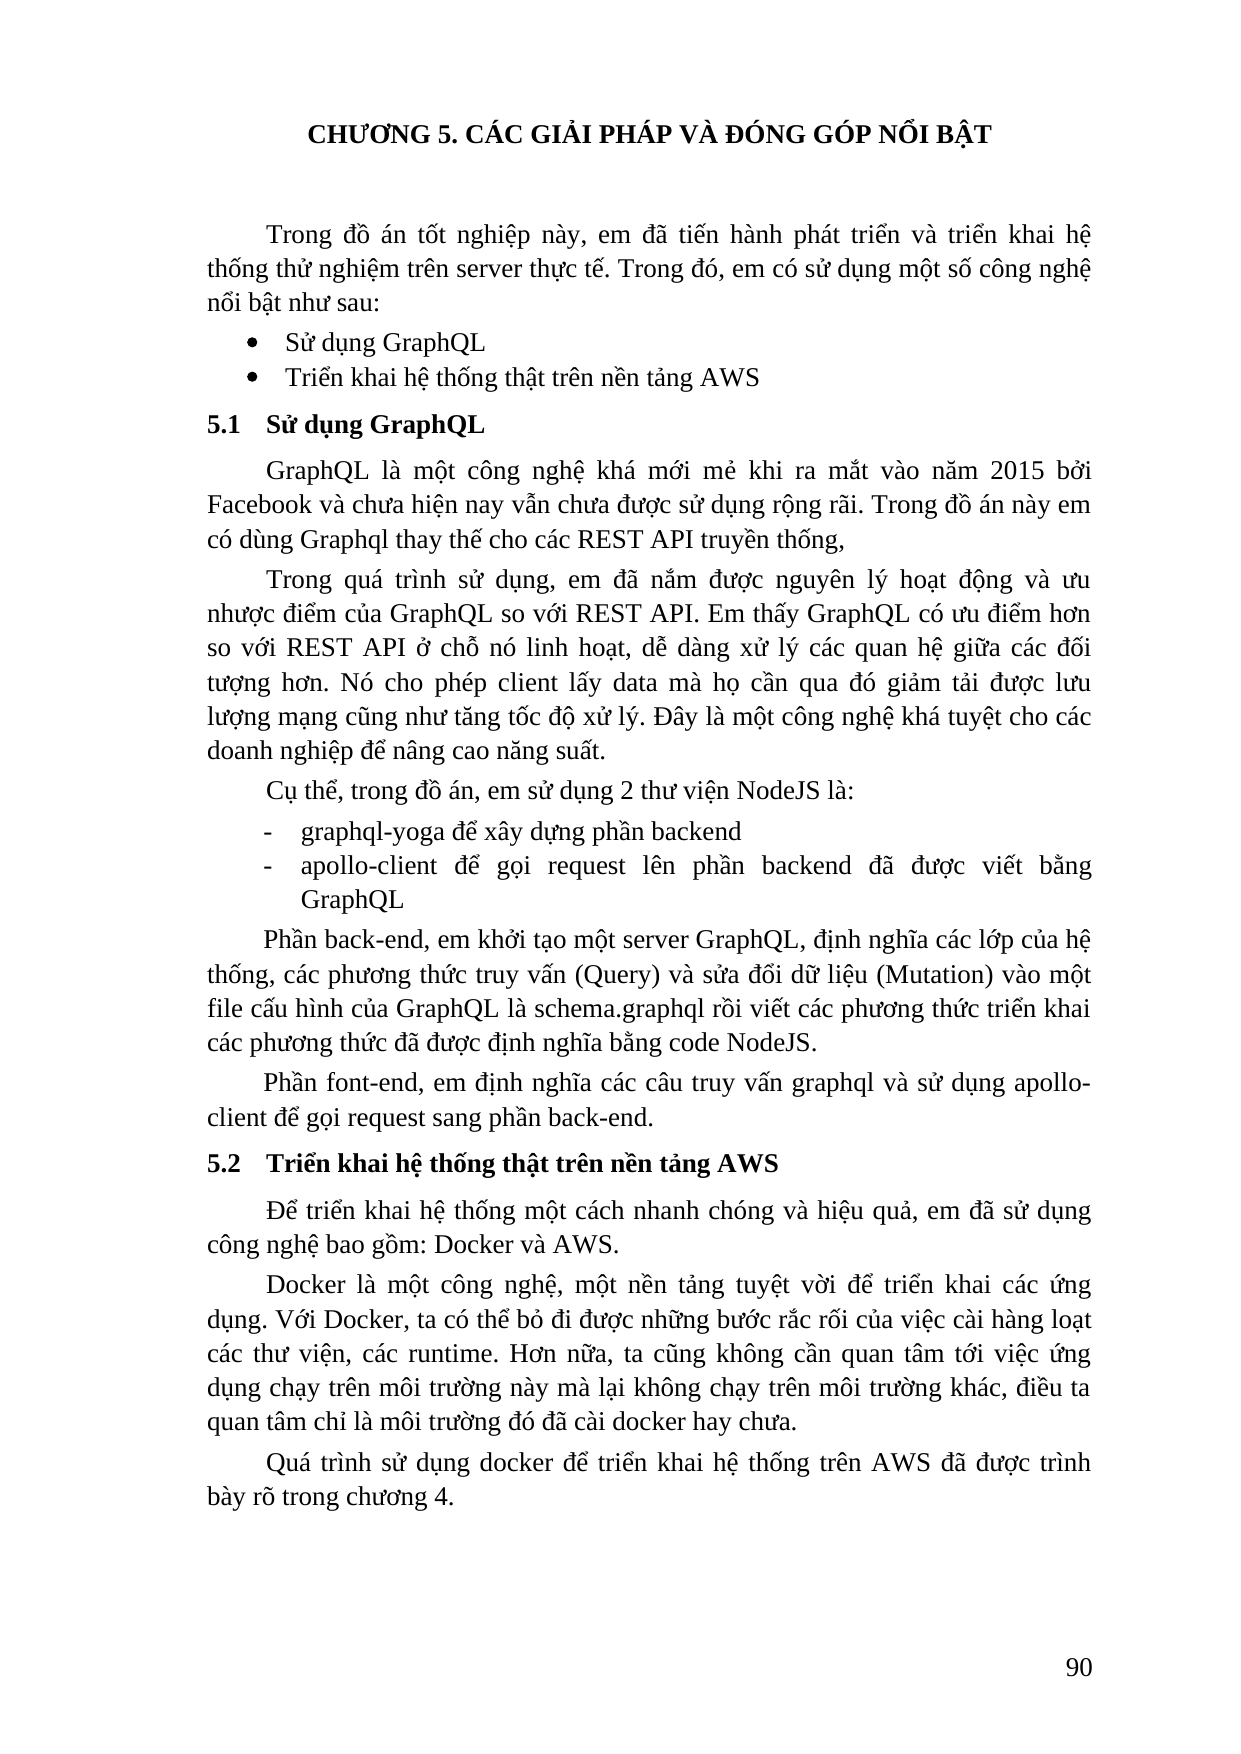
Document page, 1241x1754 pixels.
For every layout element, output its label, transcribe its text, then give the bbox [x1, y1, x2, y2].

subtitle Triển khai hệ thống thật trên nền tảng AWS [207, 1147, 1092, 1178]
text Docker là một công nghệ, một nền tảng tuyệt vời để triển khai các ứng dụng. Với Docker, ta có thể bỏ đi được những bước rắc rối của việc cài hàng loạt các thư viện, các runtime. Hơn nữa, ta cũng không cần quan tâm tới việc ứng dụng chạy trên môi trường này mà lại không chạy trên môi trường khác, điều ta quan tâm chỉ là môi trường đó đã cài docker hay chưa. [207, 1268, 1092, 1436]
list Triển khai hệ thống thật trên nền tảng AWS [247, 361, 1092, 392]
text GraphQL là một công nghệ khá mới mẻ khi ra mắt vào năm 2015 bởi Facebook và chưa hiện nay vẫn chưa được sử dụng rộng rãi. Trong đồ án này em có dùng Graphql thay thế cho các REST API truyền thống, [207, 454, 1092, 554]
text Phần font-end, em định nghĩa các câu truy vấn graphql và sử dụng apollo-client để gọi request sang phần back-end. [207, 1066, 1092, 1132]
text Quá trình sử dụng docker để triển khai hệ thống trên AWS đã được trình bày rõ trong chương 4. [207, 1446, 1092, 1511]
text Cụ thể, trong đồ án, em sử dụng 2 thư viện NodeJS là: [207, 774, 1092, 806]
list Sử dụng GraphQL [247, 326, 1092, 358]
text Trong đồ án tốt nghiệp này, em đã tiến hành phát triển và triển khai hệ thống thử nghiệm trên server thực tế. Trong đó, em có sử dụng một số công nghệ nổi bật như sau: [207, 218, 1092, 317]
text Trong quá trình sử dụng, em đã nắm được nguyên lý hoạt động và ưu nhược điểm của GraphQL so với REST API. Em thấy GraphQL có ưu điểm hơn so với REST API ở chỗ nó linh hoạt, dễ dàng xử lý các quan hệ giữa các đối tượng hơn. Nó cho phép client lấy data mà họ cần qua đó giảm tải được lưu lượng mạng cũng như tăng tốc độ xử lý. Đây là một công nghệ khá tuyệt cho các doanh nghiệp để nâng cao năng suất. [207, 563, 1092, 765]
text Phần back-end, em khởi tạo một server GraphQL, định nghĩa các lớp của hệ thống, các phương thức truy vấn (Query) và sửa đổi dữ liệu (Mutation) vào một file cấu hình của GraphQL là schema.graphql rồi viết các phương thức triển khai các phương thức đã được định nghĩa bằng code NodeJS. [207, 923, 1092, 1057]
list graphql-yoga để xây dựng phần backend [263, 815, 1092, 846]
list apollo-client để gọi request lên phần backend đã được viết bằng GraphQL [263, 849, 1092, 914]
subtitle CÁC GIẢI PHÁP VÀ ĐÓNG GÓP NỔI BẬT [207, 118, 1092, 149]
text Để triển khai hệ thống một cách nhanh chóng và hiệu quả, em đã sử dụng công nghệ bao gồm: Docker và AWS. [207, 1194, 1092, 1259]
subtitle Sử dụng GraphQL [207, 408, 1092, 439]
